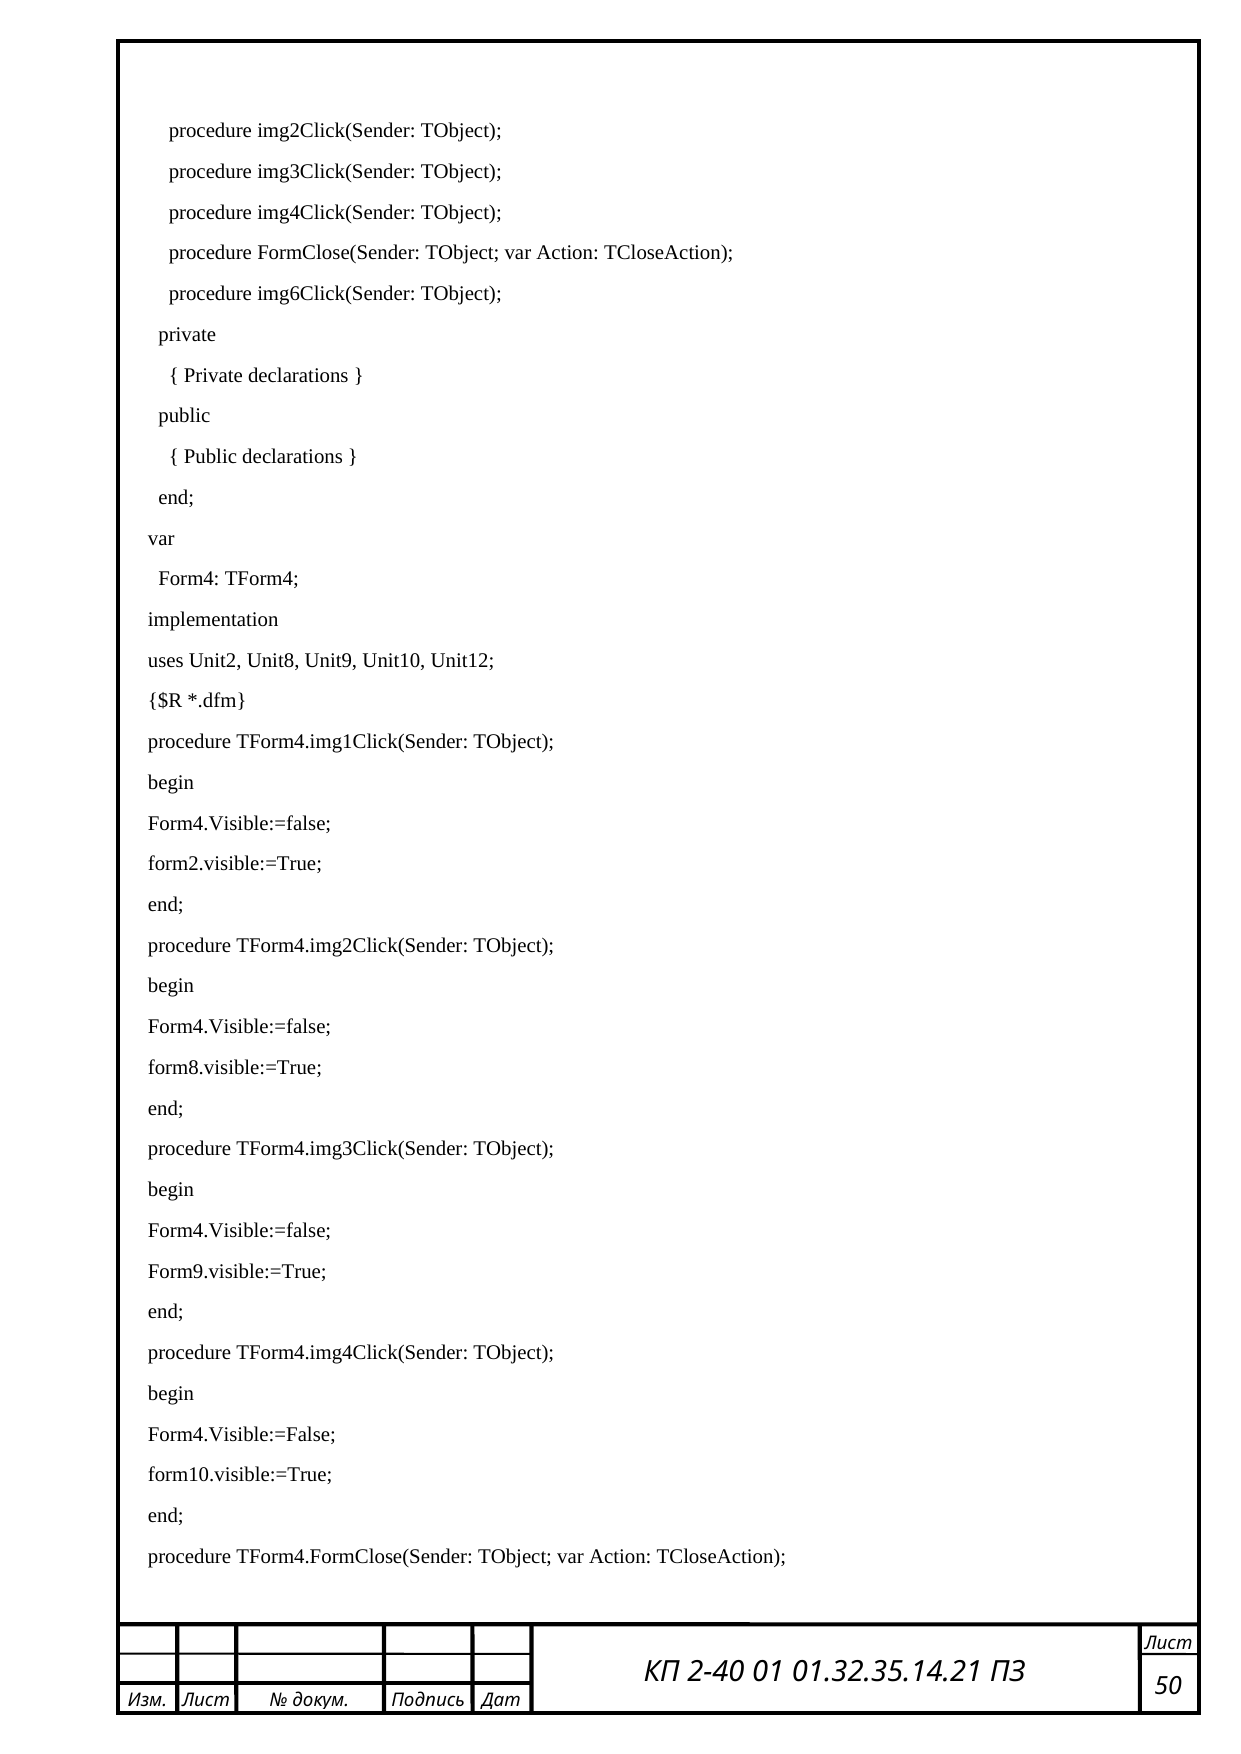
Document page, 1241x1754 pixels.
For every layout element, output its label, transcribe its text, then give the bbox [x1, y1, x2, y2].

text Form4.Visible:=false; [148, 1014, 1181, 1038]
text { Private declarations } [148, 362, 1181, 387]
text procedure img6Click(Sender: TObject); [148, 281, 1181, 305]
text procedure TForm4.img4Click(Sender: TObject); [148, 1340, 1181, 1364]
text form10.visible:=True; [148, 1462, 1181, 1486]
text var [148, 525, 1181, 549]
text begin [148, 973, 1181, 997]
text procedure FormClose(Sender: TObject; var Action: TCloseAction); [148, 240, 1181, 264]
text end; [148, 1096, 1181, 1120]
text end; [148, 1503, 1181, 1527]
text private [148, 322, 1181, 346]
text public [148, 403, 1181, 427]
text Form4: TForm4; [148, 566, 1181, 590]
text procedure TForm4.FormClose(Sender: TObject; var Action: TCloseAction); [148, 1544, 1181, 1568]
text begin [148, 1177, 1181, 1201]
text end; [148, 1299, 1181, 1323]
text implementation [148, 607, 1181, 631]
text Form4.Visible:=false; [148, 811, 1181, 834]
text procedure img4Click(Sender: TObject); [148, 199, 1181, 224]
text {$R *.dfm} [148, 688, 1181, 712]
text Form4.Visible:=false; [148, 1218, 1181, 1242]
text Form4.Visible:=False; [148, 1421, 1181, 1446]
text form8.visible:=True; [148, 1055, 1181, 1079]
text end; [148, 892, 1181, 916]
text procedure TForm4.img3Click(Sender: TObject); [148, 1136, 1181, 1160]
text begin [148, 770, 1181, 794]
text procedure img3Click(Sender: TObject); [148, 159, 1181, 183]
text procedure TForm4.img1Click(Sender: TObject); [148, 729, 1181, 753]
text Form9.visible:=True; [148, 1258, 1181, 1283]
text { Public declarations } [148, 444, 1181, 468]
text procedure img2Click(Sender: TObject); [148, 118, 1181, 142]
text procedure TForm4.img2Click(Sender: TObject); [148, 933, 1181, 957]
text form2.visible:=True; [148, 851, 1181, 875]
text begin [148, 1381, 1181, 1405]
text uses Unit2, Unit8, Unit9, Unit10, Unit12; [148, 648, 1181, 672]
text end; [148, 485, 1181, 509]
